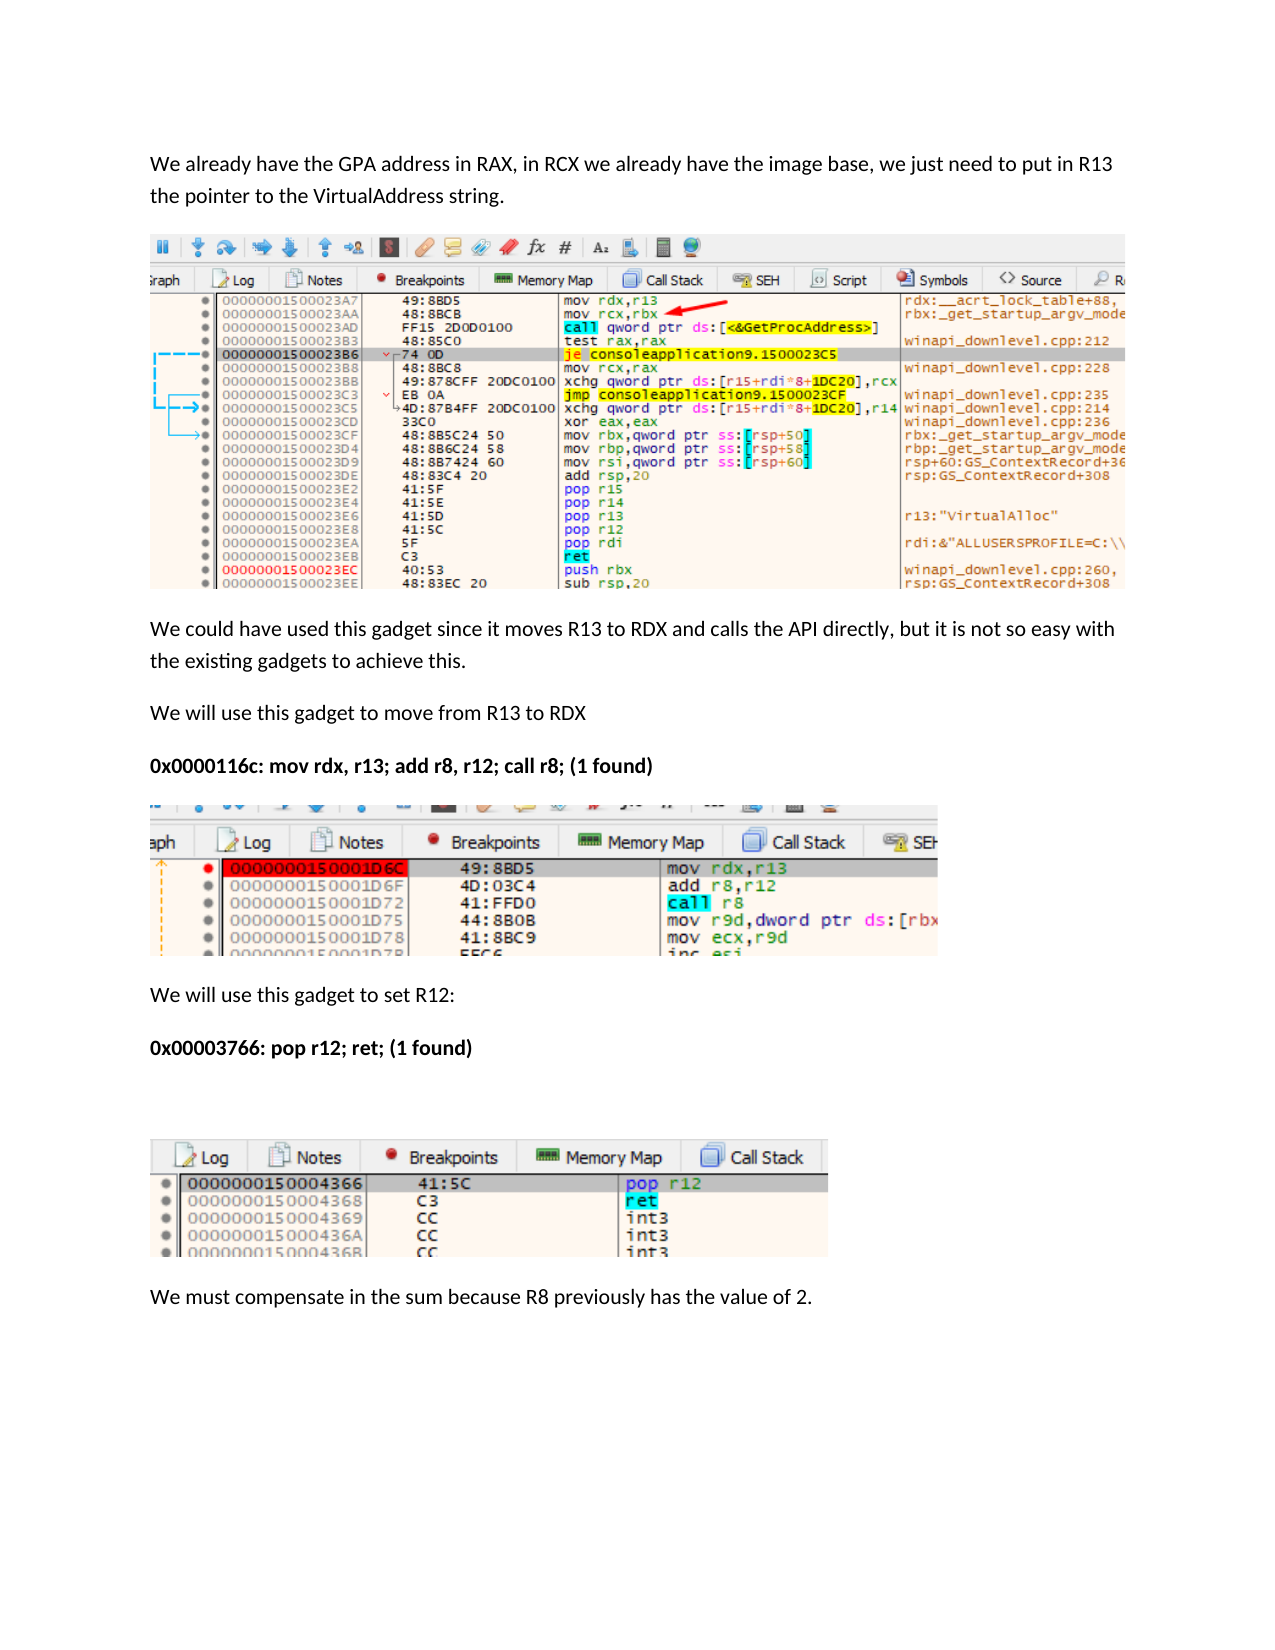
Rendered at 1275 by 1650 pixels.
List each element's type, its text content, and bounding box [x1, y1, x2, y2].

picture [150, 805, 938, 956]
text 0x00003766: pop r12; ret; (1 found) [150, 1034, 1125, 1061]
picture [150, 234, 1125, 589]
text We already have the GPA address in RAX, in RCX we already have the image base, we just need to put in R13 the pointer to the VirtualAddress string. [150, 150, 1125, 209]
text We could have used this gadget since it moves R13 to RDX and calls the API directly, but it is not so easy with the existing gadgets to achieve this. [150, 615, 1125, 673]
picture [150, 1139, 829, 1257]
text We must compensate in the sum because R8 previously has the value of 2. [150, 1283, 1125, 1310]
text 0x0000116c: mov rdx, r13; add r8, r12; call r8; (1 found) [150, 752, 1125, 779]
text We will use this gadget to move from R13 to RDX [150, 699, 1125, 726]
text We will use this gadget to set R12: [150, 981, 1125, 1008]
